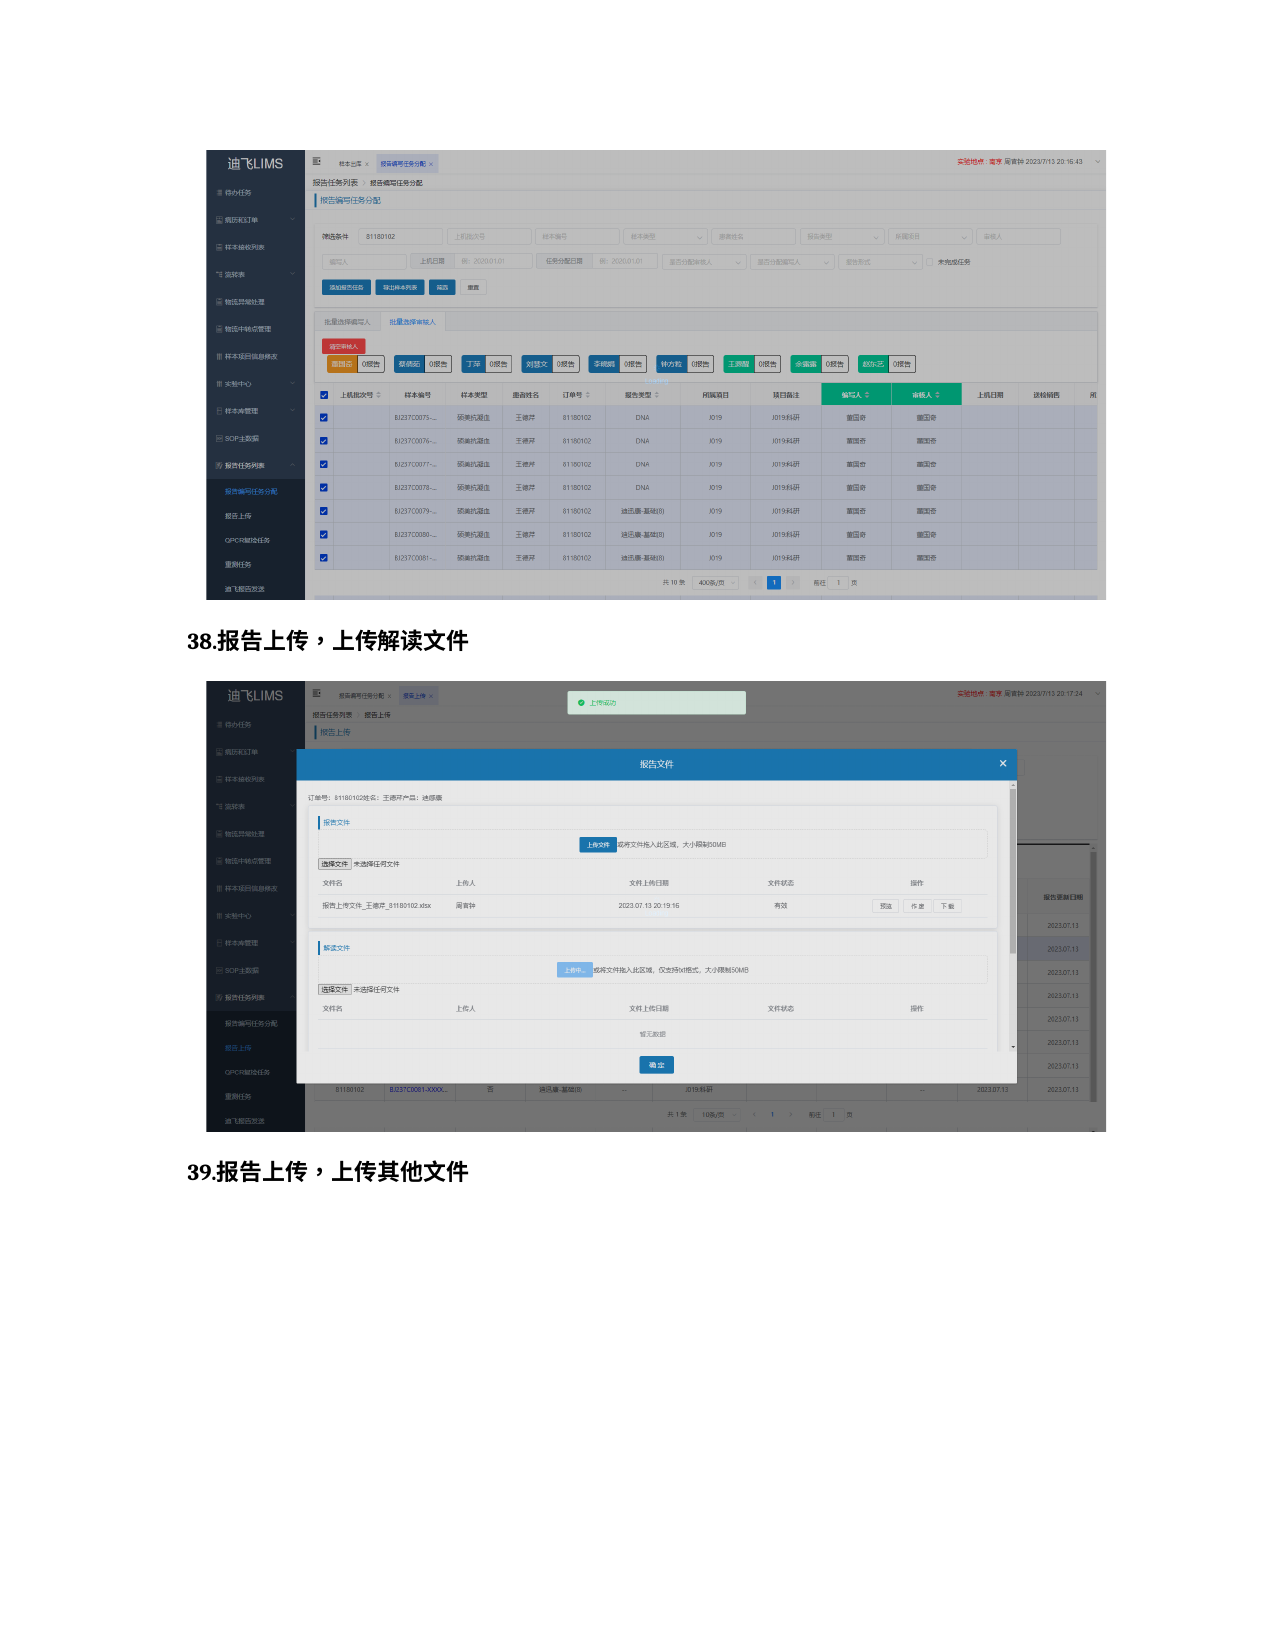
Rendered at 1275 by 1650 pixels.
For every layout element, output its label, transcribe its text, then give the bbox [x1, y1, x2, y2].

text 38.报告上传，上传解读文件 [187, 625, 1087, 656]
picture [206, 681, 1107, 1132]
text 39.报告上传，上传其他文件 [187, 1156, 1087, 1187]
picture [206, 150, 1107, 600]
